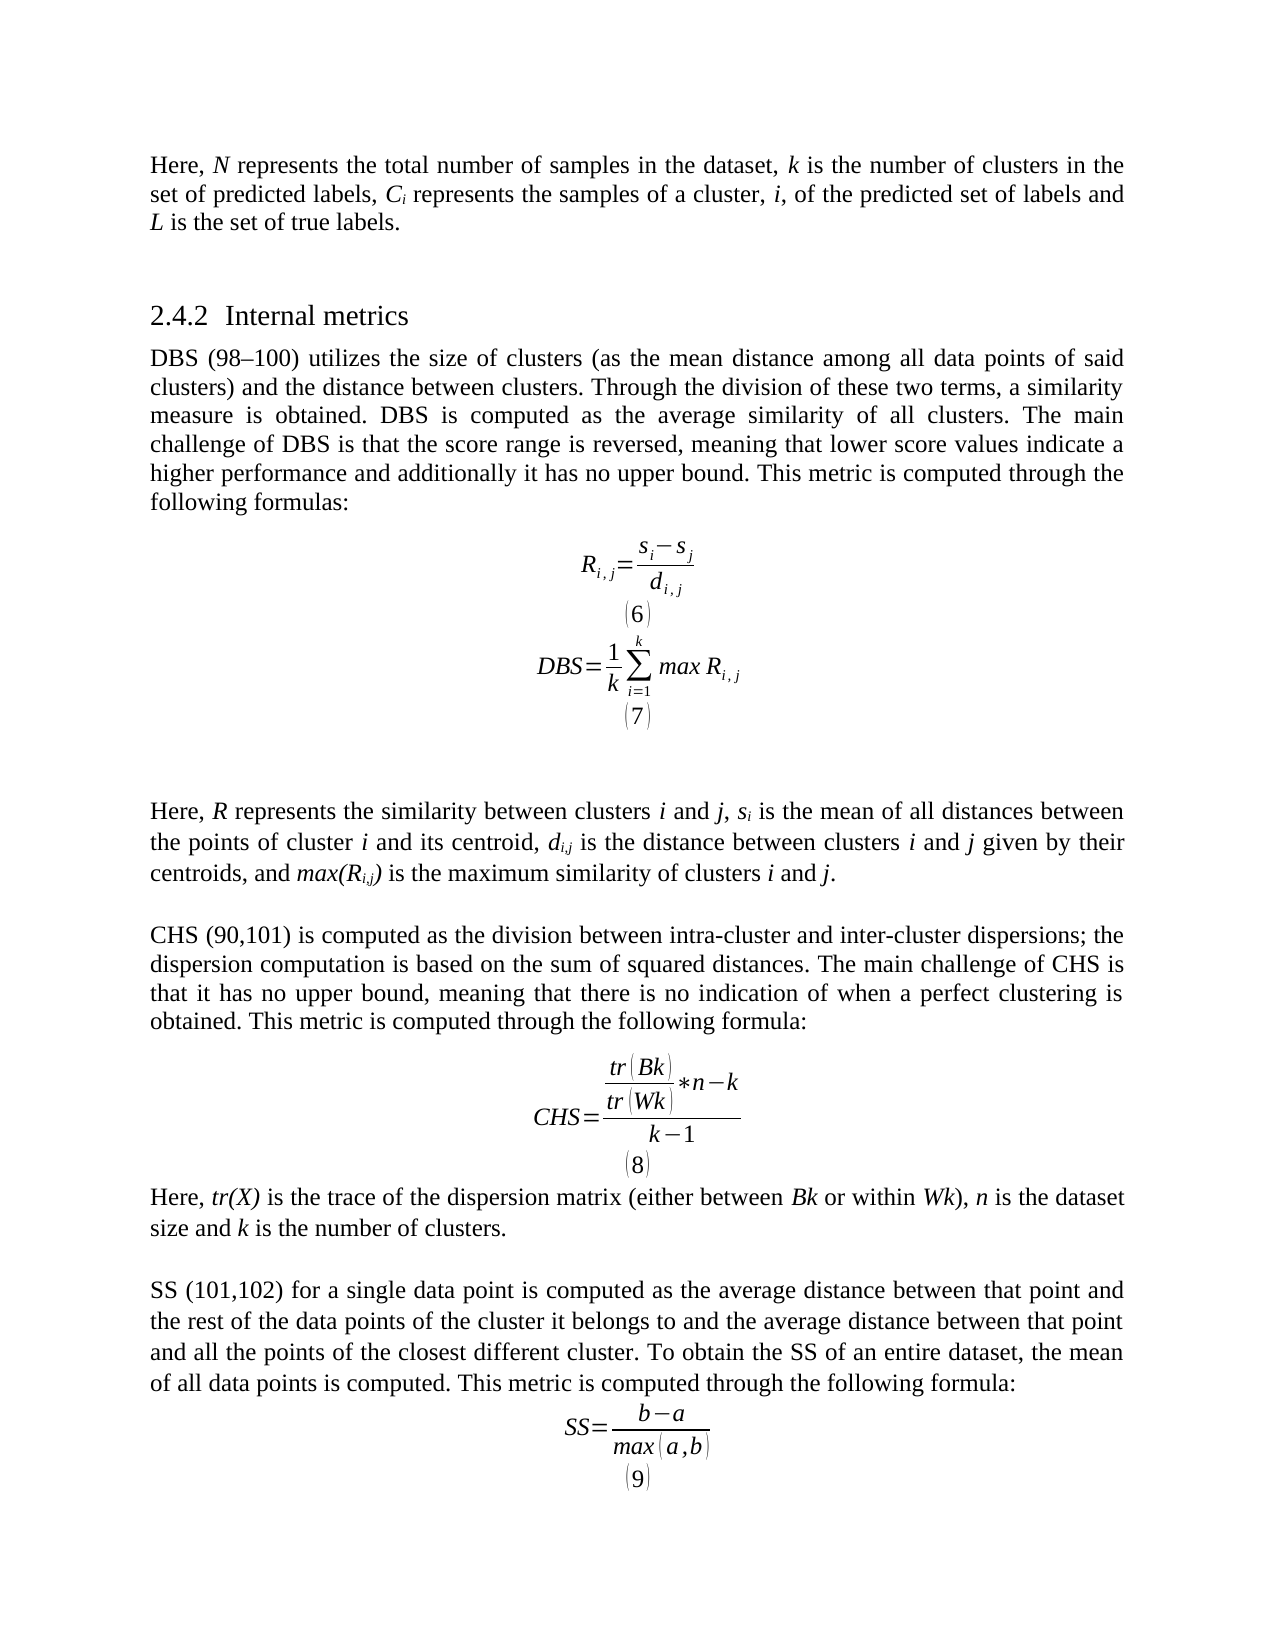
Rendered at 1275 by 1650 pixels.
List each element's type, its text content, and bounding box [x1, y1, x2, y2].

text Here, R represents the similarity between clusters i and j, si is the mean of all distances between the points of cluster i and its centroid, di,j is the distance between clusters i and j given by their centroids, and max(Ri,j) is the maximum similarity of clusters i and j. [150, 796, 1125, 887]
text SS (101,102) for a single data point is computed as the average distance between that point and the rest of the data points of the cluster it belongs to and the average distance between that point and all the points of the closest different cluster. To obtain the SS of an entire dataset, the mean of all data points is computed. This metric is computed through the following formula: [150, 1275, 1125, 1397]
text DBS (98–100) utilizes the size of clusters (as the mean distance among all data points of said clusters) and the distance between clusters. Through the division of these two terms, a similarity measure is obtained. DBS is computed as the average similarity of all clusters. The main challenge of DBS is that the score range is reversed, meaning that lower score values indicate a higher performance and additionally it has no upper bound. This metric is computed through the following formulas: [150, 343, 1125, 515]
text Here, N represents the total number of samples in the dataset, k is the number of clusters in the set of predicted labels, Ci represents the samples of a cluster, i, of the predicted set of labels and L is the set of true labels. [150, 150, 1125, 236]
subtitle Internal metrics [150, 298, 1125, 332]
text Here, tr(X) is the trace of the dispersion matrix (either between Bk or within Wk), n is the dataset size and k is the number of clusters. [150, 1182, 1125, 1242]
text CHS (90,101) is computed as the division between intra-cluster and inter-cluster dispersions; the dispersion computation is based on the sum of squared distances. The main challenge of CHS is that it has no upper bound, meaning that there is no indication of when a perfect clustering is obtained. This metric is computed through the following formula: [150, 920, 1125, 1035]
